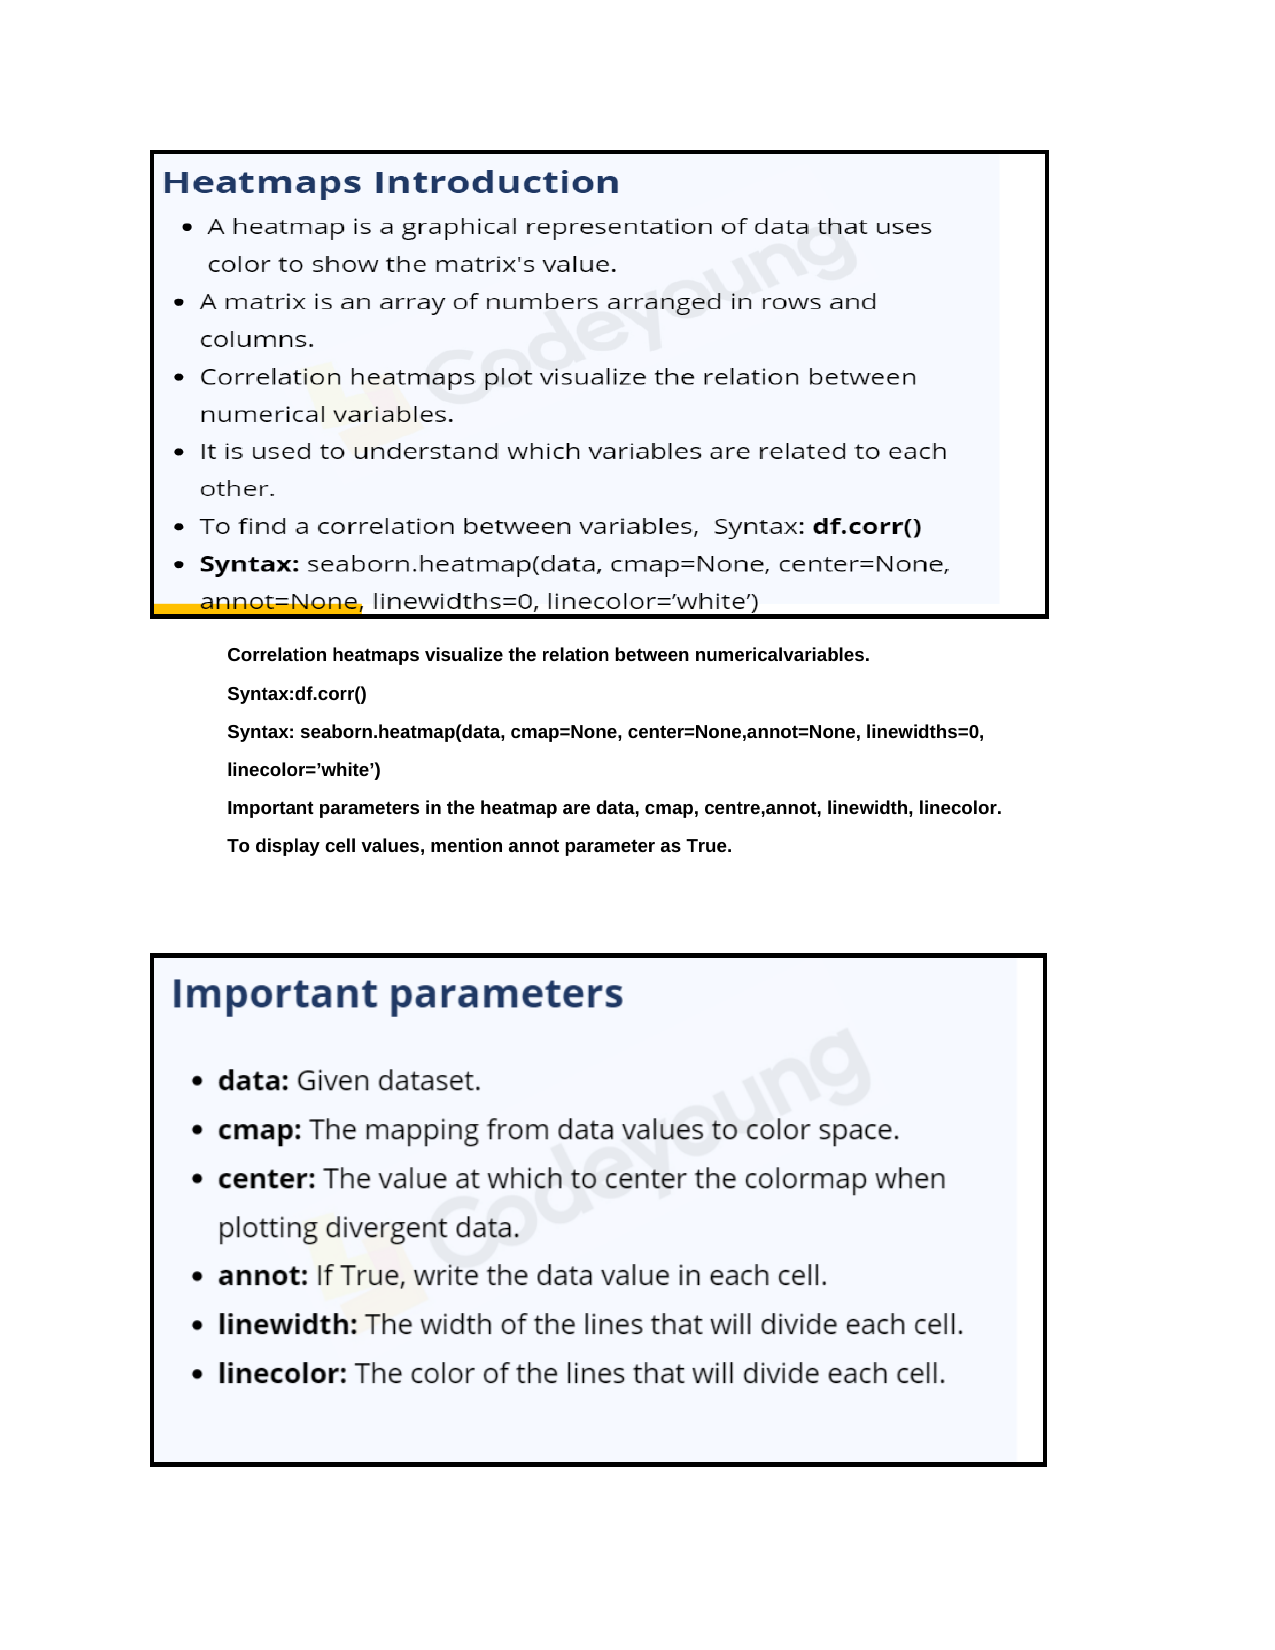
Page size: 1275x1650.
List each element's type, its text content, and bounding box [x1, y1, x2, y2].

text To display cell values, mention annot parameter as True. [227, 835, 1125, 856]
text Important parameters in the heatmap are data, cmap, centre,annot, linewidth, linecolor. [227, 797, 1125, 818]
text Syntax: seaborn.heatmap(data, cmap=None, center=None,annot=None, linewidths=0, linecolor=’white’) [227, 721, 1125, 780]
picture [154, 154, 1045, 614]
text Syntax:df.corr() [227, 682, 1125, 704]
picture [154, 958, 1043, 1462]
text Correlation heatmaps visualize the relation between numericalvariables. [227, 644, 1125, 666]
